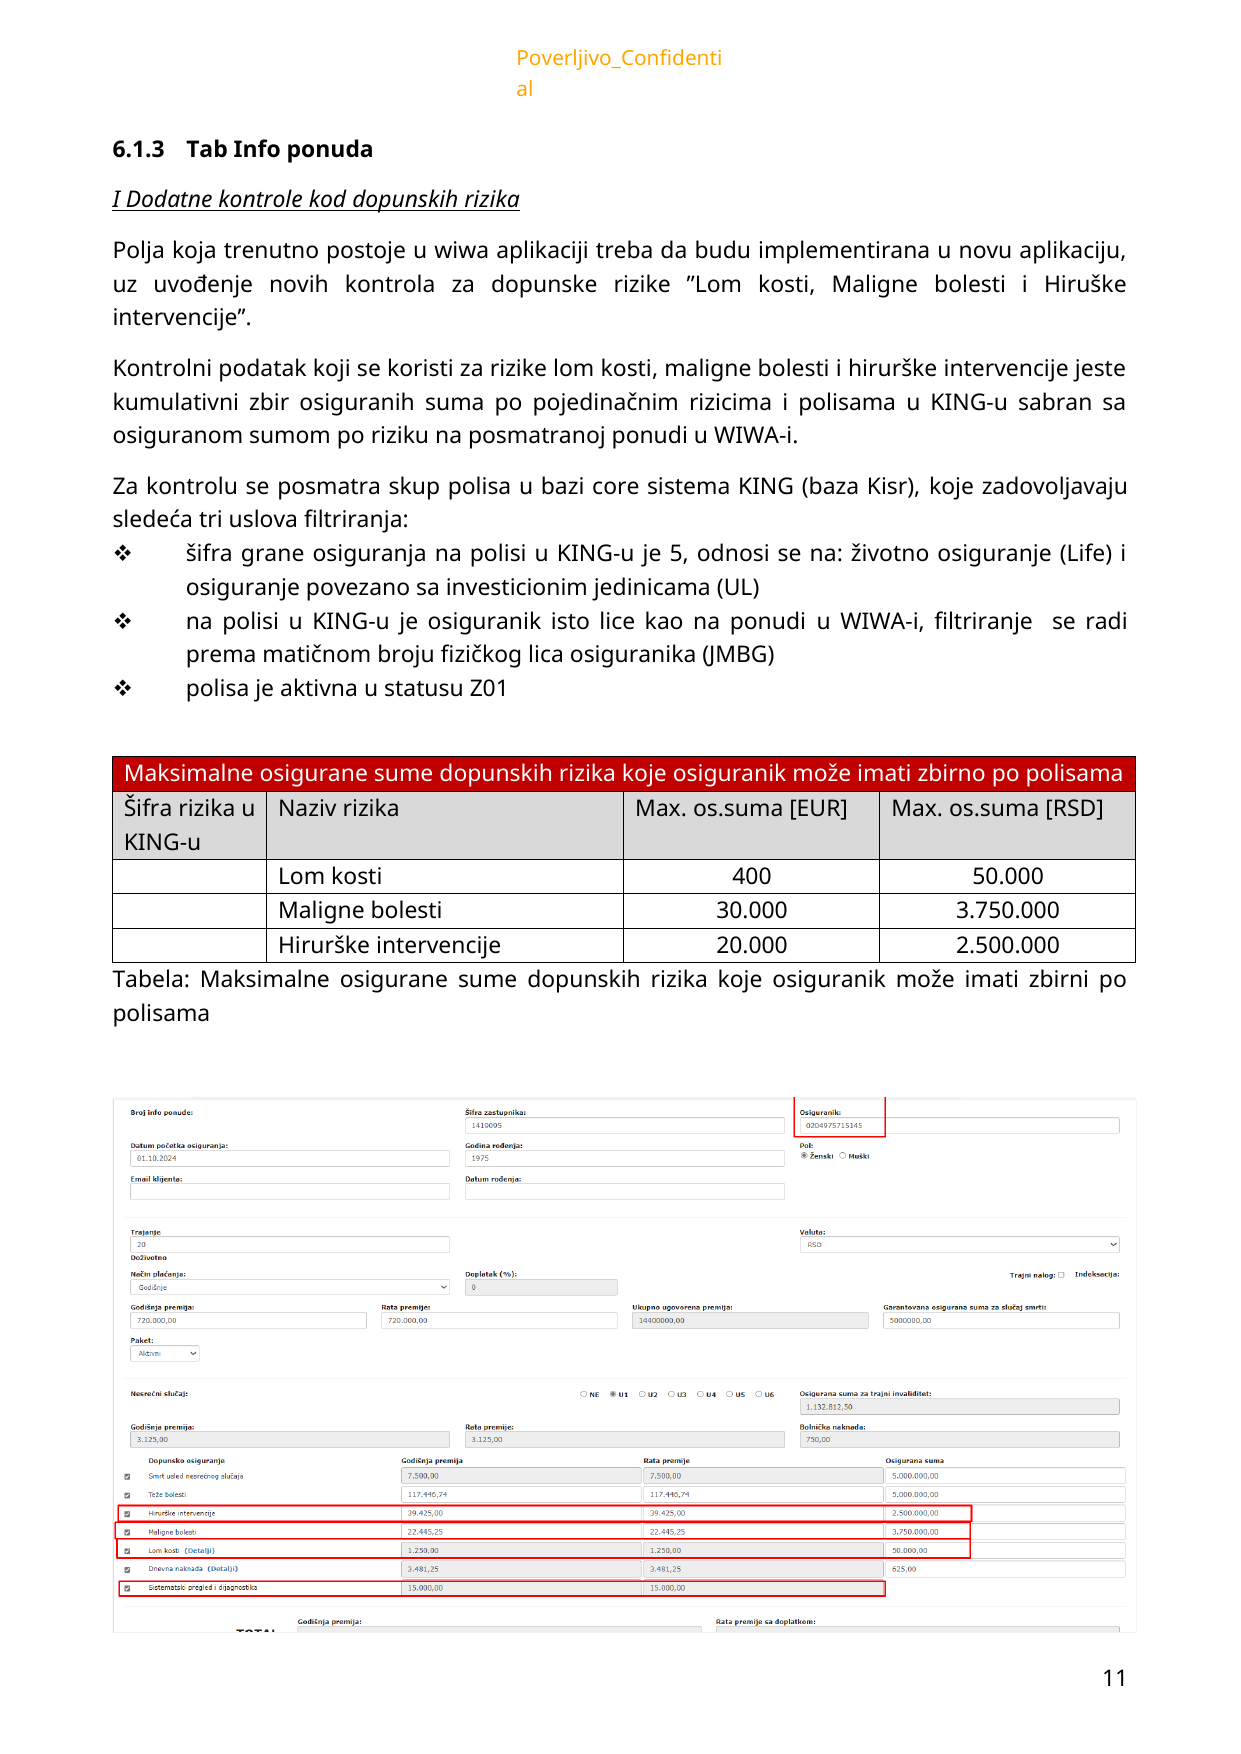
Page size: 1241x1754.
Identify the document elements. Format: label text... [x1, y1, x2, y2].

table_cell Maligne bolesti [267, 894, 623, 927]
list šifra grane osiguranja na polisi u KING-u je 5, odnosi se na: životno osiguranje (Life) i osiguranje povezano sa investicionim jedinicama (UL) [112, 537, 1128, 602]
list polisa je aktivna u statusu Z01 [112, 672, 1128, 703]
table_cell 2.500.000 [880, 929, 1135, 962]
table_cell [113, 894, 266, 927]
table_cell 3.750.000 [880, 894, 1135, 927]
picture [112, 1097, 1137, 1635]
table_cell Max. os.suma [RSD] [880, 792, 1135, 859]
table_cell Hirurške intervencije [267, 929, 623, 962]
list na polisi u KING-u je osiguranik isto lice kao na ponudi u WIWA-i, filtriranje se radi prema matičnom broju fizičkog lica osiguranika (JMBG) [112, 604, 1128, 669]
table_cell Max. os.suma [EUR] [624, 792, 879, 859]
text Polja koja trenutno postoje u wiwa aplikaciji treba da budu implementirana u novu aplikaciju, uz uvođenje novih kontrola za dopunske rizike ’’Lom kosti, Maligne bolesti i Hiruške intervencije’’. [112, 234, 1128, 332]
table_cell [113, 929, 266, 962]
list Tab Info ponuda [112, 133, 1128, 164]
table_header Maksimalne osigurane sume dopunskih rizika koje osiguranik može imati zbirno po polisama [113, 757, 1135, 791]
text I Dodatne kontrole kod dopunskih rizika [112, 183, 1128, 214]
text Tabela: Maksimalne osigurane sume dopunskih rizika koje osiguranik može imati zbirni po polisama [112, 963, 1128, 1028]
table_cell Naziv rizika [267, 792, 623, 859]
table_cell 30.000 [624, 894, 879, 927]
table_cell 20.000 [624, 929, 879, 962]
text Kontrolni podatak koji se koristi za rizike lom kosti, maligne bolesti i hirurške intervencije jeste kumulativni zbir osiguranih suma po pojedinačnim rizicima i polisama u KING-u sabran sa osiguranom sumom po riziku na posmatranoj ponudi u WIWA-i. [112, 352, 1128, 450]
table_cell Šifra rizika u KING-u [113, 792, 266, 859]
table_cell [113, 860, 266, 893]
table_cell Lom kosti [267, 860, 623, 893]
table_cell 50.000 [880, 860, 1135, 893]
text Za kontrolu se posmatra skup polisa u bazi core sistema KING (baza Kisr), koje zadovoljavaju sledeća tri uslova filtriranja: [112, 469, 1128, 534]
table_cell 400 [624, 860, 879, 893]
